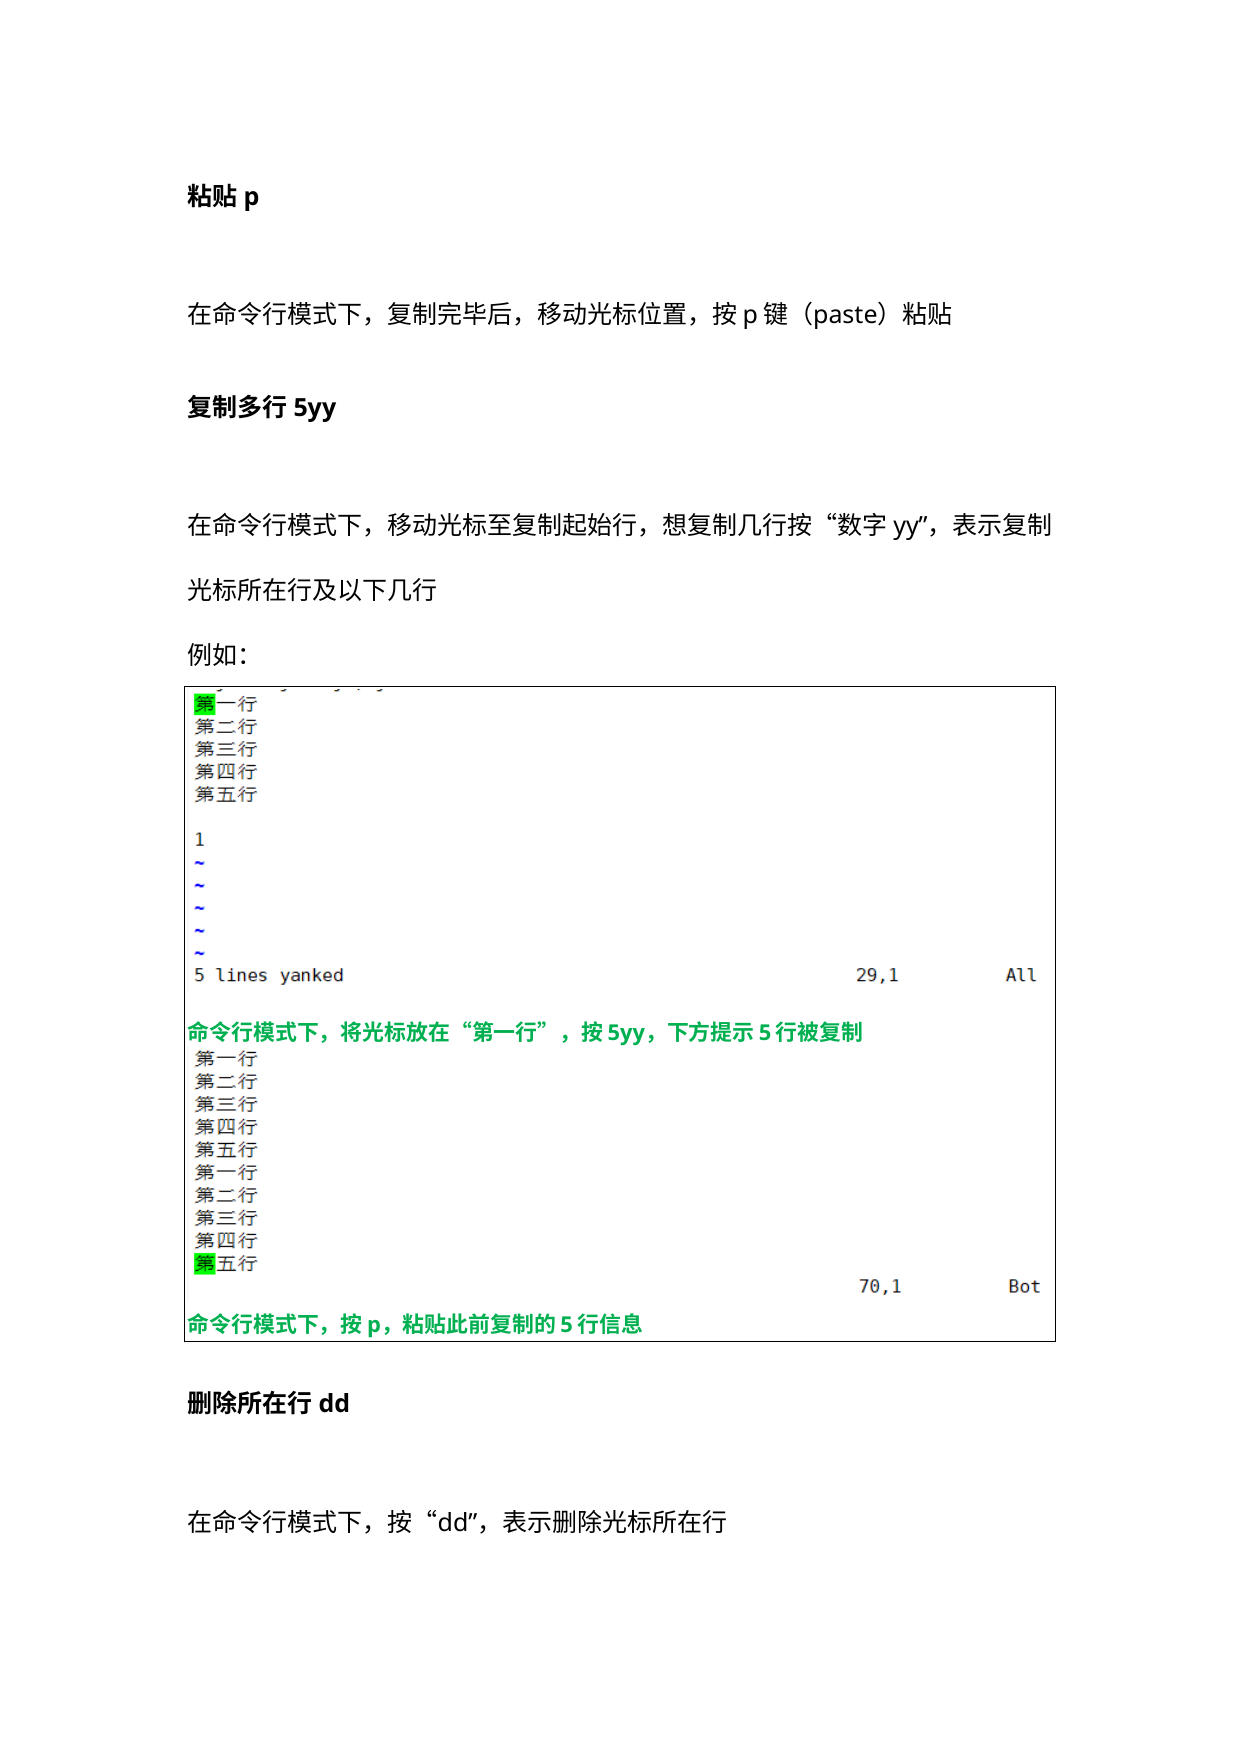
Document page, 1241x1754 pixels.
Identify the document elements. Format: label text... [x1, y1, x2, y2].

text 在命令行模式下，移动光标至复制起始行，想复制几行按“数字yy”，表示复制光标所在行及以下几行 [187, 491, 1053, 621]
picture [187, 1046, 1053, 1301]
text 例如： [187, 621, 1053, 686]
subtitle 粘贴 p [187, 162, 1053, 227]
text 在命令行模式下，复制完毕后，移动光标位置，按p键（paste）粘贴 [187, 281, 1053, 346]
subtitle 删除所在行 dd [187, 1369, 1053, 1434]
text 在命令行模式下，按“dd”，表示删除光标所在行 [187, 1488, 1053, 1553]
text 命令行模式下，按p，粘贴此前复制的5行信息 [185, 1304, 1055, 1341]
text 命令行模式下，将光标放在“第一行”，按5yy，下方提示5行被复制 [187, 1014, 1053, 1046]
picture [187, 689, 1053, 992]
subtitle 复制多行 5yy [187, 373, 1053, 438]
